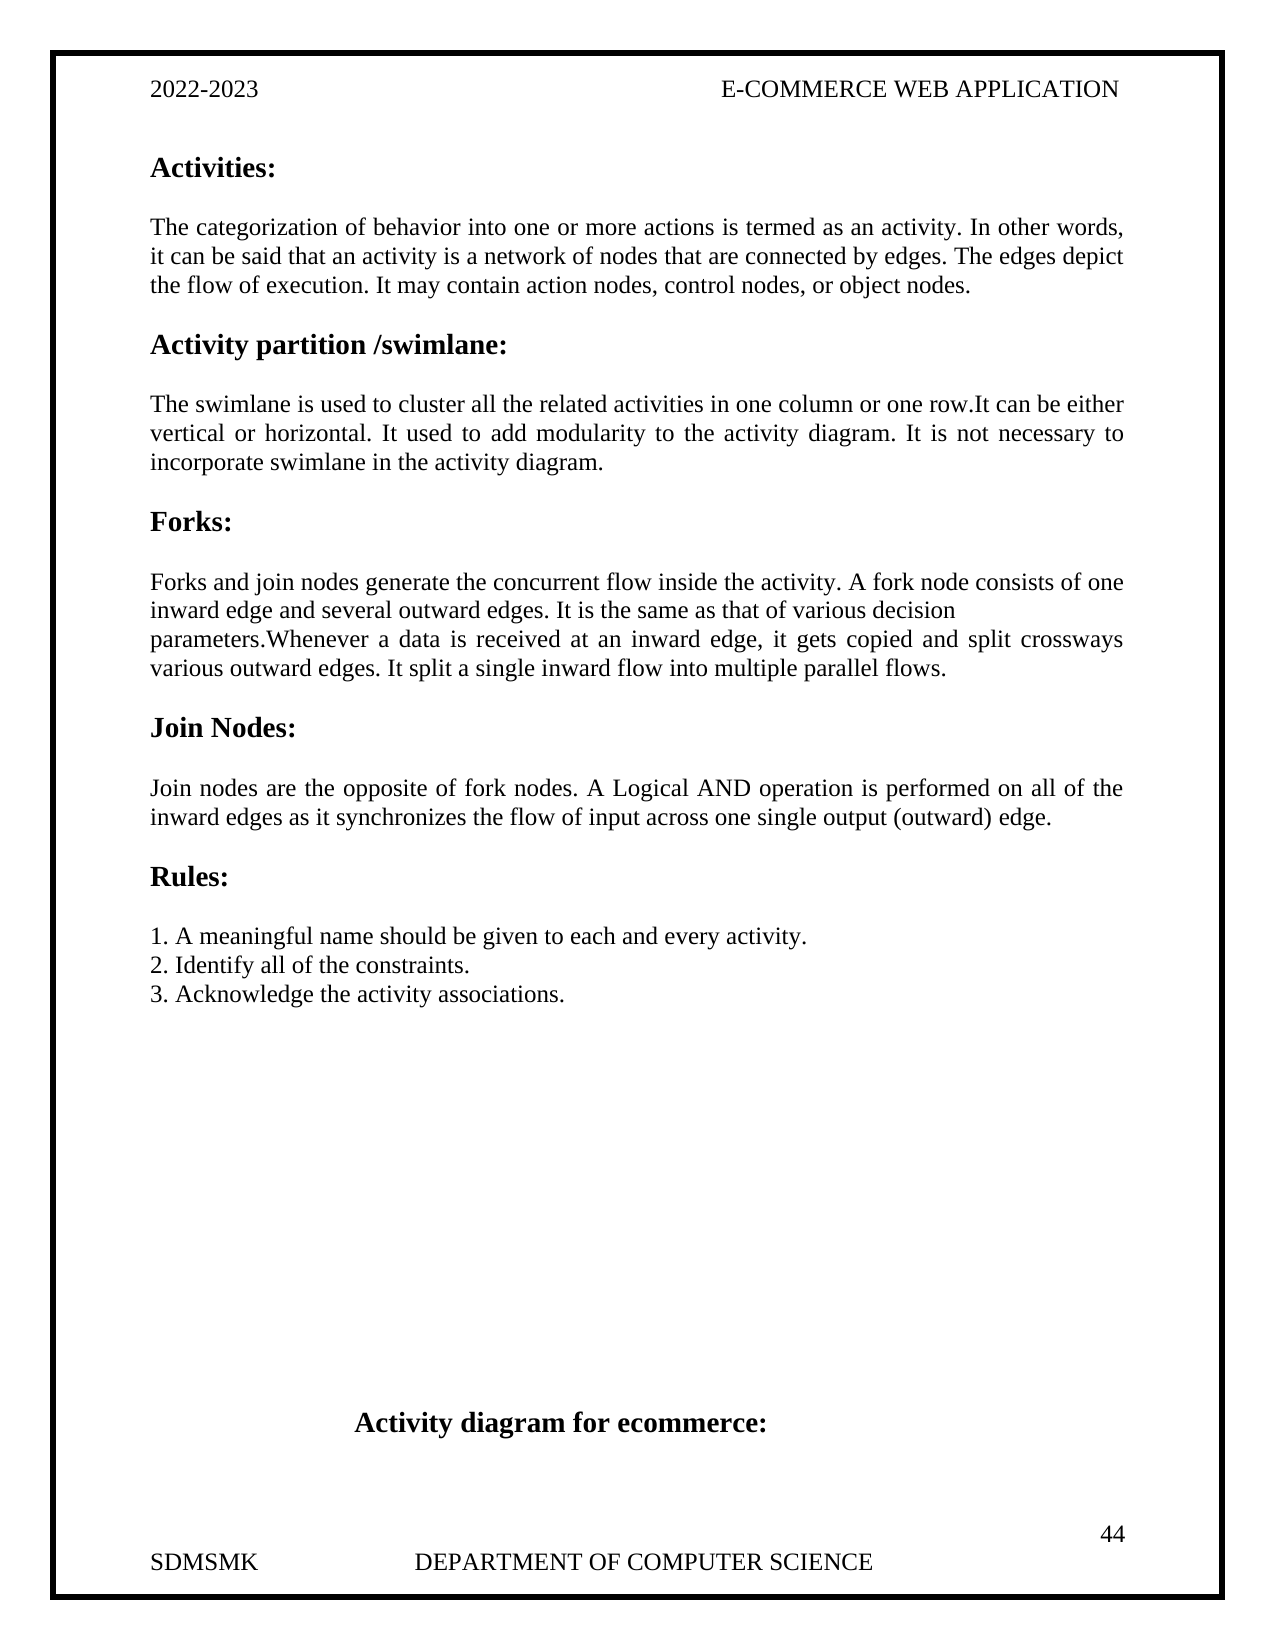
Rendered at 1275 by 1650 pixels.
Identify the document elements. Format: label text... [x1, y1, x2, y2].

text The categorization of behavior into one or more actions is termed as an activity. In other words, it can be said that an activity is a network of nodes that are connected by edges. The edges depict the flow of execution. It may contain action nodes, control nodes, or object nodes. [150, 212, 1125, 298]
text Forks and join nodes generate the concurrent flow inside the activity. A fork node consists of one inward edge and several outward edges. It is the same as that of various decision [150, 567, 1125, 624]
text Rules: [150, 859, 1125, 893]
text 3. Acknowledge the activity associations. [150, 979, 1125, 1008]
text Activity diagram for ecommerce: [150, 1405, 1125, 1439]
text Forks: [150, 504, 1125, 538]
text 2. Identify all of the constraints. [150, 950, 1125, 979]
text Activities: [150, 150, 1125, 183]
text parameters.Whenever a data is received at an inward edge, it gets copied and split crossways various outward edges. It split a single inward flow into multiple parallel flows. [150, 624, 1125, 682]
text Join nodes are the opposite of fork nodes. A Logical AND operation is performed on all of the inward edges as it synchronizes the flow of input across one single output (outward) edge. [150, 773, 1125, 830]
text Join Nodes: [150, 711, 1125, 744]
text Activity partition /swimlane: [150, 327, 1125, 361]
text 1. A meaningful name should be given to each and every activity. [150, 921, 1125, 950]
text The swimlane is used to cluster all the related activities in one column or one row.It can be either vertical or horizontal. It used to add modularity to the activity diagram. It is not necessary to incorporate swimlane in the activity diagram. [150, 389, 1125, 476]
